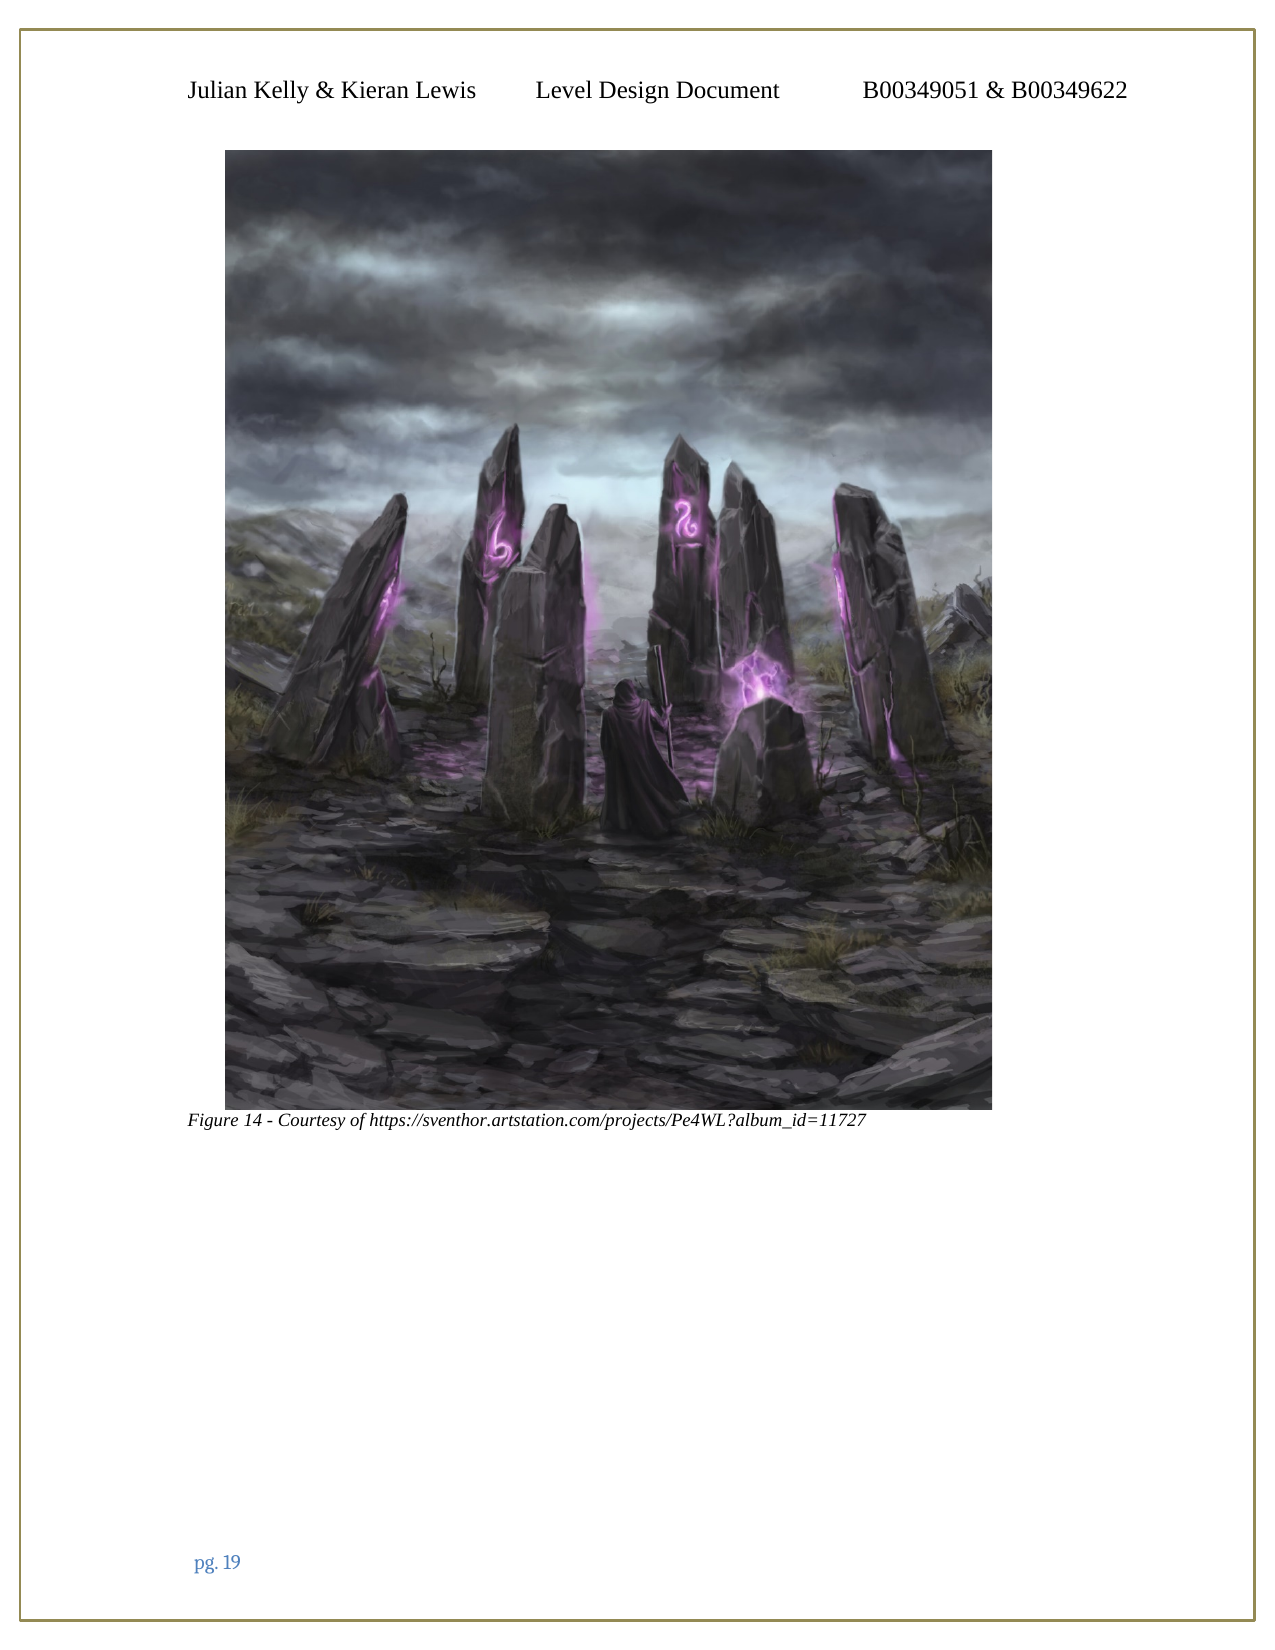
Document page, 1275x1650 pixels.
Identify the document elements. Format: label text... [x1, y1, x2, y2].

picture [225, 150, 993, 1110]
text Figure 14 - Courtesy of https://sventhor.artstation.com/projects/Pe4WL?album_id=11727 [187, 1109, 1087, 1131]
